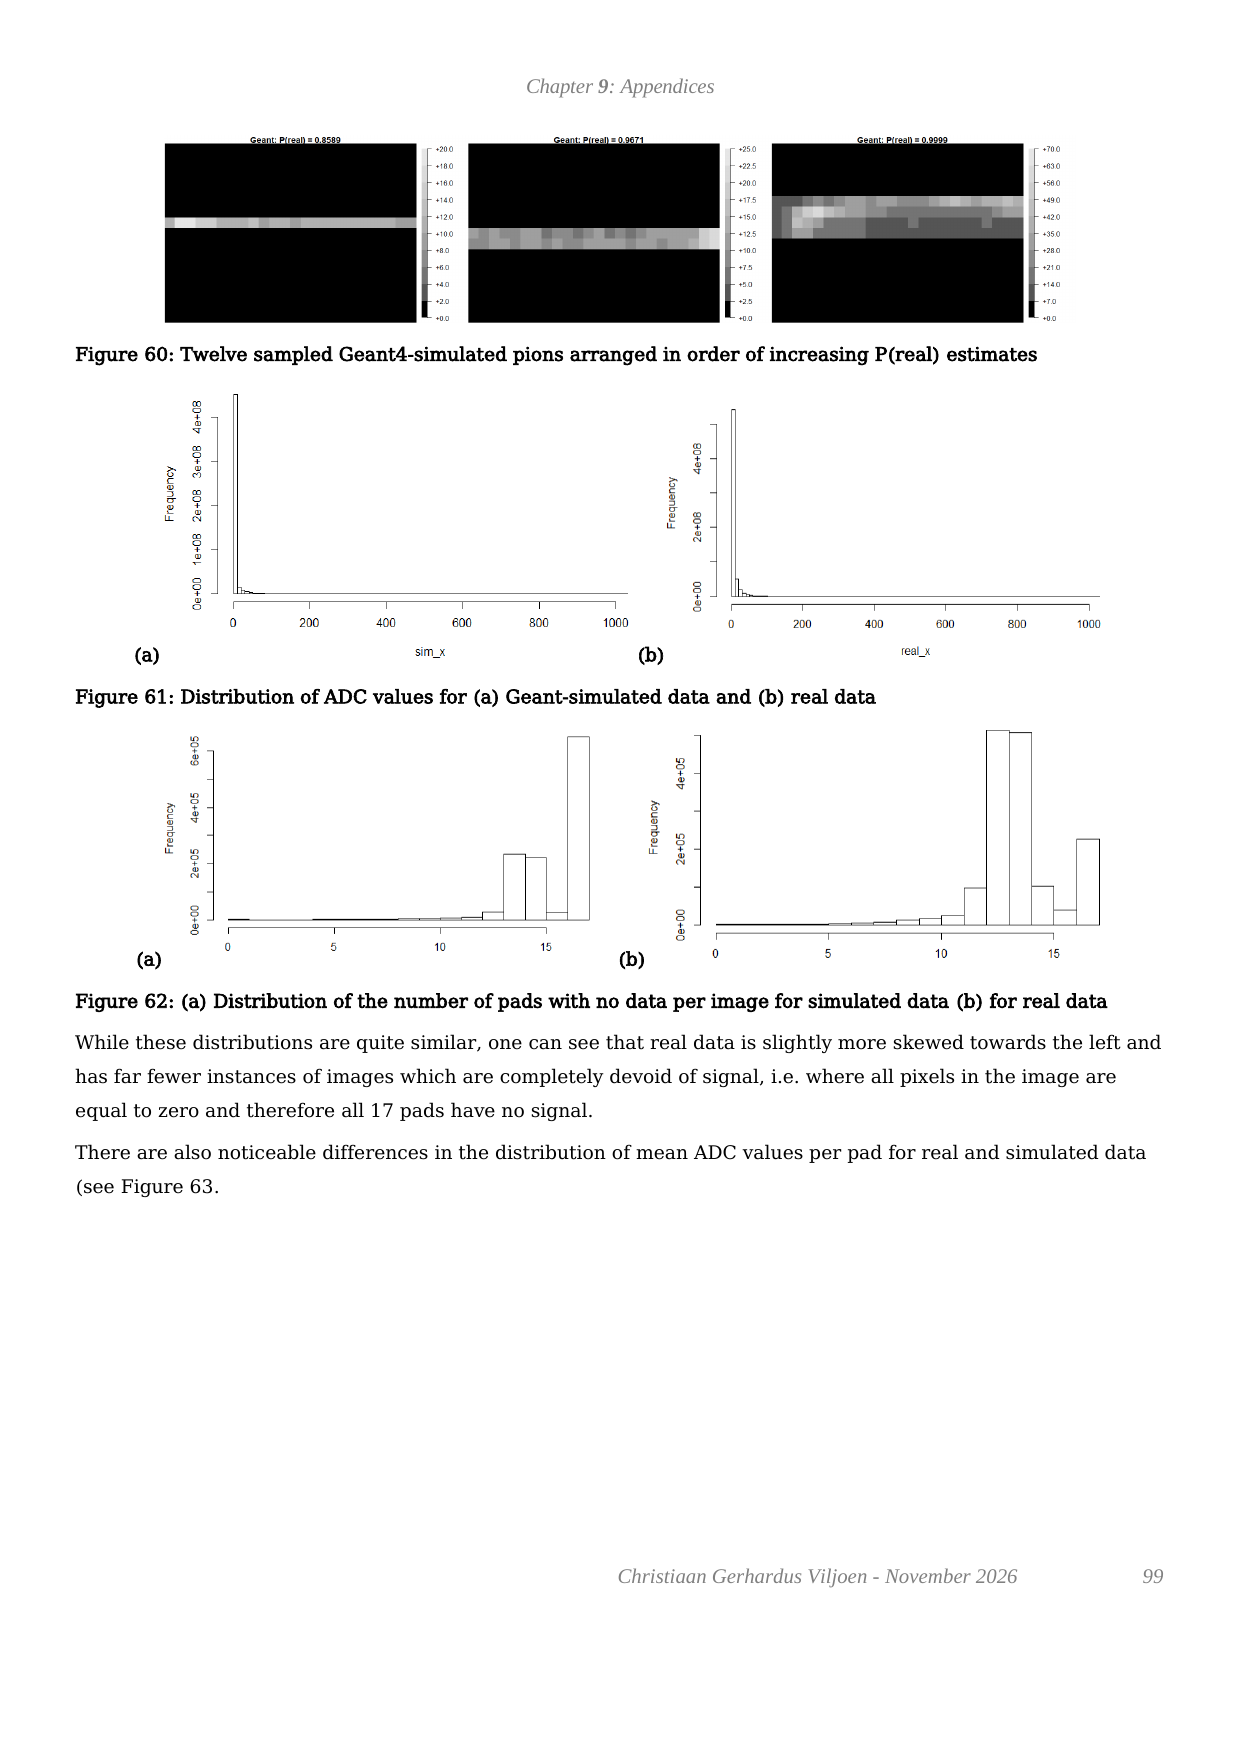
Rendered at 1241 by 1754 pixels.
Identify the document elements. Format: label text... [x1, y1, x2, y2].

text Figure 62: (a) Distribution of the number of pads with no data per image for simulated data (b) for real data [75, 989, 1165, 1012]
picture [645, 728, 1111, 966]
picture [162, 726, 618, 966]
text While these distributions are quite similar, one can see that real data is slightly more skewed towards the left and has far fewer instances of images which are completely devoid of signal, i.e. where all pixels in the image are equal to zero and therefore all 17 pads have no signal. [75, 1031, 1165, 1121]
text There are also noticeable differences in the distribution of mean ADC values per pad for real and simulated data (see Figure 63. [75, 1141, 1165, 1197]
picture [664, 398, 1113, 662]
text Figure 61: Distribution of ADC values for (a) Geant-simulated data and (b) real data [75, 684, 1165, 707]
picture [160, 384, 637, 662]
text Figure 60: Twelve sampled Geant4-simulated pions arranged in order of increasing P(real) estimates [75, 342, 1165, 365]
picture [164, 135, 1076, 323]
